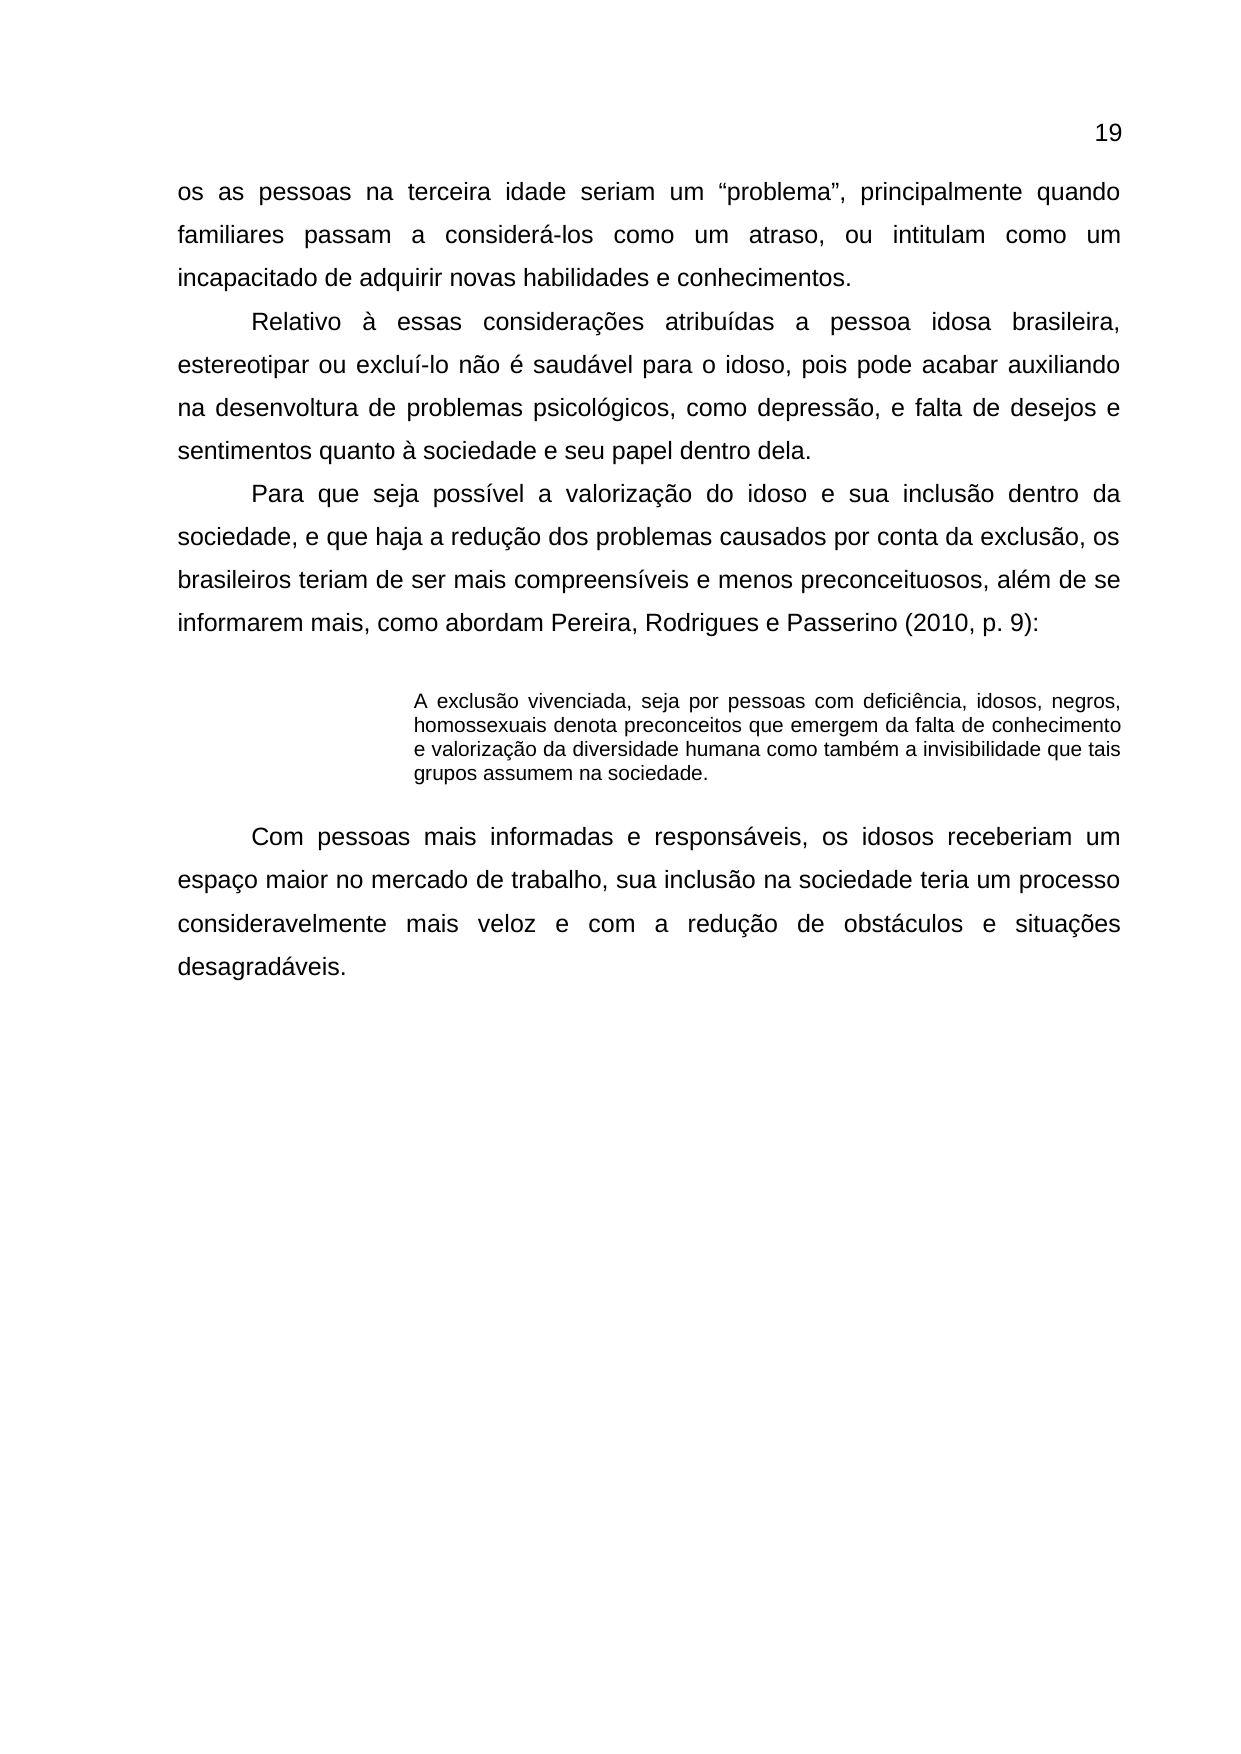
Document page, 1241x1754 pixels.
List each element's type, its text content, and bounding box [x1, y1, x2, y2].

text Com pessoas mais informadas e responsáveis, os idosos receberiam um espaço maior no mercado de trabalho, sua inclusão na sociedade teria um processo consideravelmente mais veloz e com a redução de obstáculos e situações desagradáveis. [177, 822, 1122, 981]
text A exclusão vivenciada, seja por pessoas com deficiência, idosos, negros, homossexuais denota preconceitos que emergem da falta de conhecimento e valorização da diversidade humana como também a invisibilidade que tais grupos assumem na sociedade. [413, 689, 1122, 785]
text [177, 177, 1122, 292]
text Relativo à essas considerações atribuídas a pessoa idosa brasileira, estereotipar ou excluí-lo não é saudável para o idoso, pois pode acabar auxiliando na desenvoltura de problemas psicológicos, como depressão, e falta de desejos e sentimentos quanto à sociedade e seu papel dentro dela. [177, 307, 1122, 465]
text Para que seja possível a valorização do idoso e sua inclusão dentro da sociedade, e que haja a redução dos problemas causados por conta da exclusão, os brasileiros teriam de ser mais compreensíveis e menos preconceituosos, além de se informarem mais, como abordam Pereira, Rodrigues e Passerino (2010, p. 9): [177, 479, 1122, 637]
